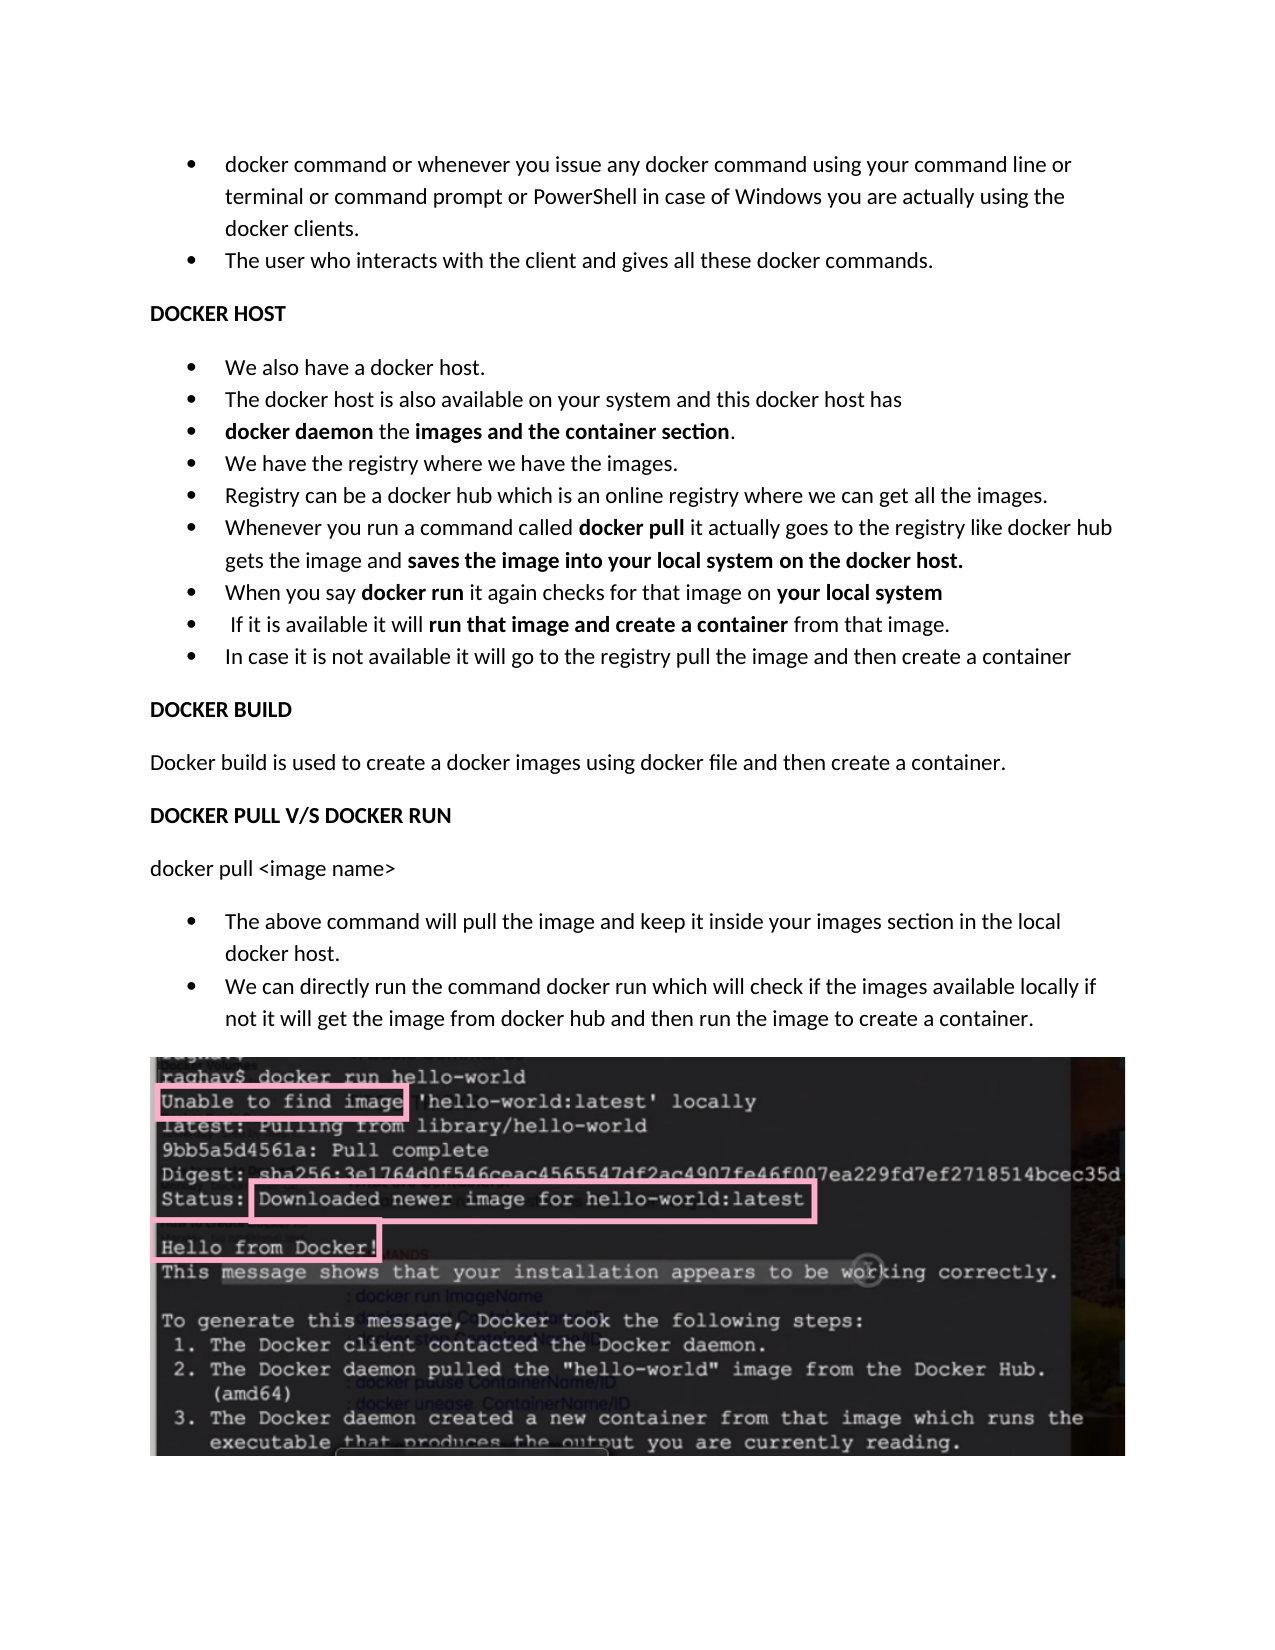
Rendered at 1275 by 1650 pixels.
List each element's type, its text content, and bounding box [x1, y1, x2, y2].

list We have the registry where we have the images. [187, 449, 1125, 477]
list In case it is not available it will go to the registry pull the image and then create a container [187, 642, 1125, 670]
list When you say docker run it again checks for that image on your local system [187, 578, 1125, 606]
text Docker build is used to create a docker images using docker file and then create a container. [150, 748, 1125, 776]
list Whenever you run a command called docker pull it actually goes to the registry like docker hub [187, 513, 1125, 542]
list The user who interacts with the client and gives all these docker commands. [187, 247, 1125, 274]
list We can directly run the command docker run which will check if the images available locally if not it will get the image from docker hub and then run the image to create a container. [187, 972, 1125, 1032]
list docker daemon the images and the container section. [187, 417, 1125, 445]
list gets the image and saves the image into your local system on the docker host. [225, 546, 1125, 574]
text DOCKER HOST [150, 299, 1125, 328]
list docker command or whenever you issue any docker command using your command line or terminal or command prompt or PowerShell in case of Windows you are actually using the docker clients. [187, 150, 1125, 242]
text DOCKER BUILD [150, 695, 1125, 723]
picture [150, 1057, 1125, 1456]
list We also have a docker host. [187, 353, 1125, 381]
list If it is available it will run that image and create a container from that image. [187, 610, 1125, 638]
list The docker host is also available on your system and this docker host has [187, 385, 1125, 413]
text DOCKER PULL V/S DOCKER RUN [150, 801, 1125, 829]
list The above command will pull the image and keep it inside your images section in the local docker host. [187, 907, 1125, 968]
list Registry can be a docker hub which is an online registry where we can get all the images. [187, 481, 1125, 509]
text docker pull <image name> [150, 854, 1125, 882]
